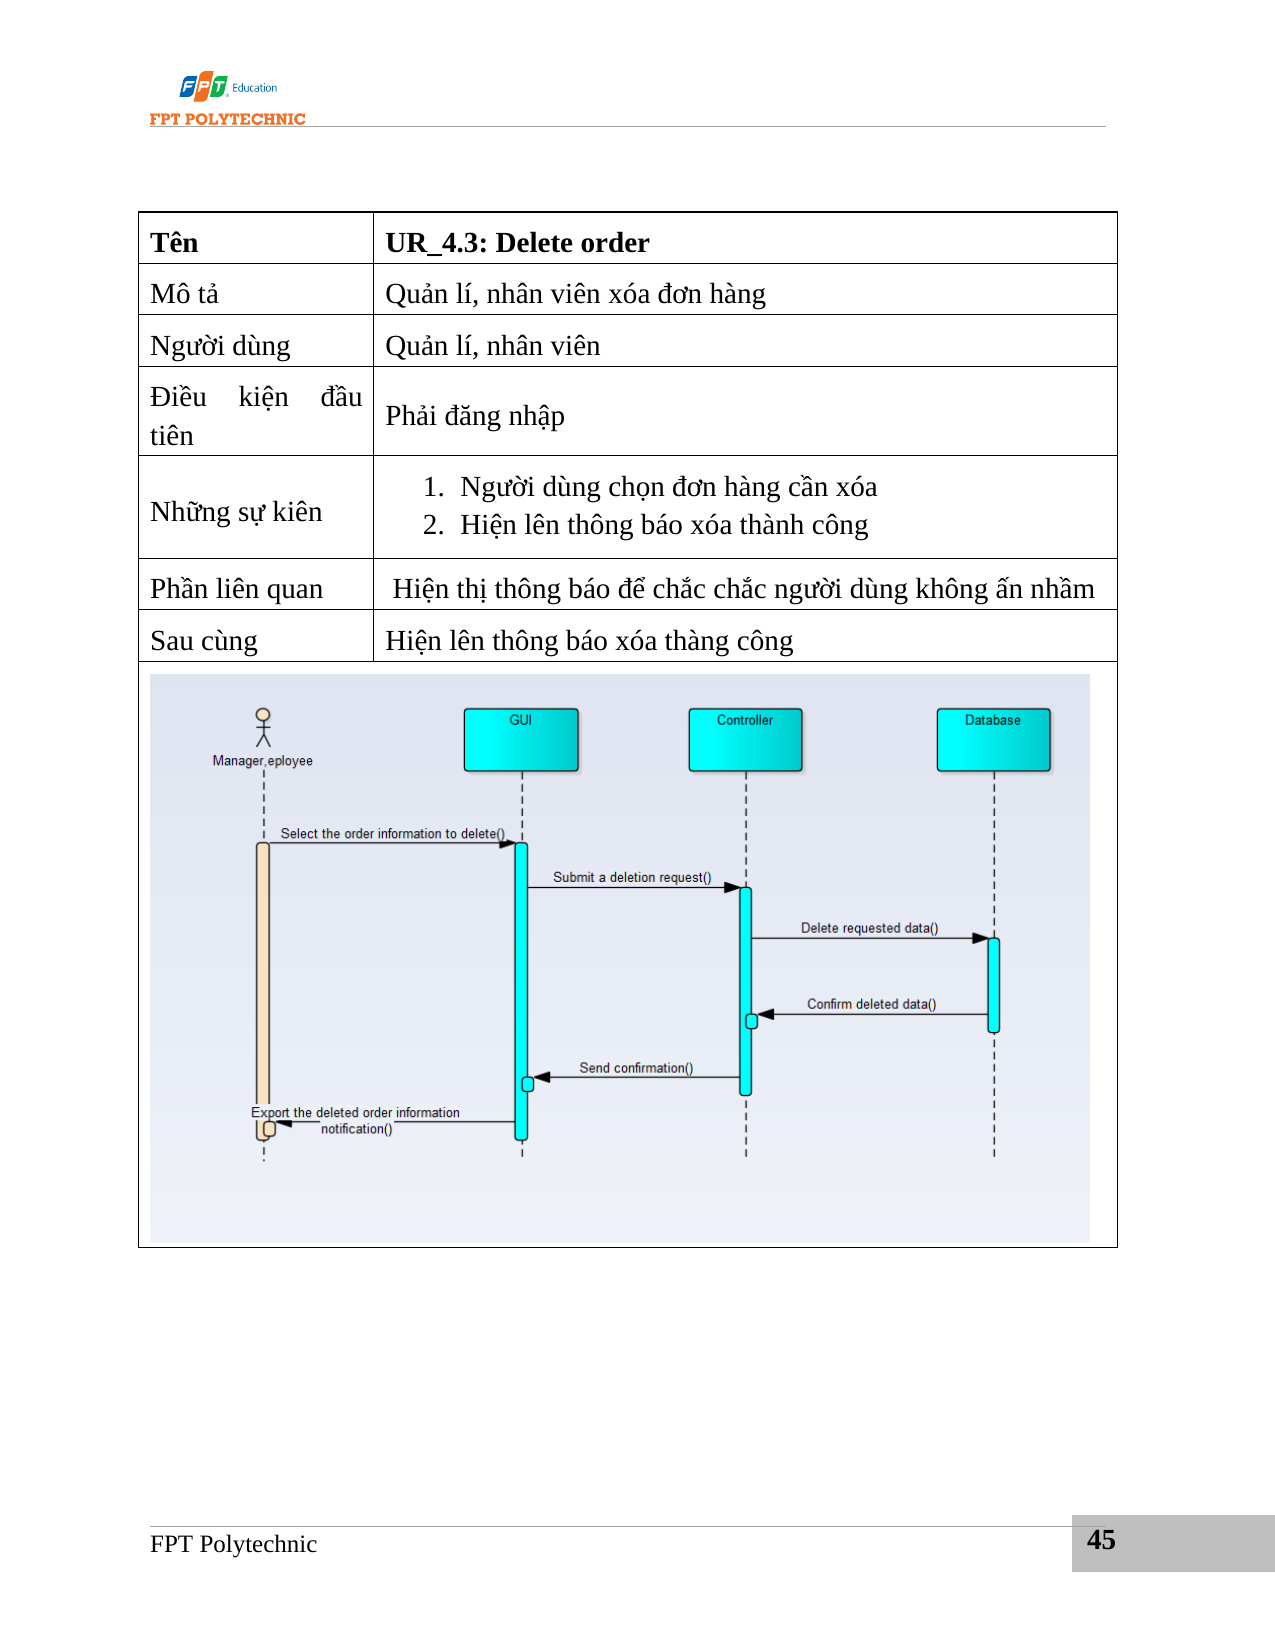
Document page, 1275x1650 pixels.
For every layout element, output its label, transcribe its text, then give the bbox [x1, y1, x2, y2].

table_cell Phải đăng nhập [374, 367, 1117, 455]
table_cell Quản lí, nhân viên xóa đơn hàng [374, 264, 1117, 314]
table_cell Sau cùng [139, 610, 373, 661]
table_cell Người dùng [139, 315, 373, 366]
table_cell Hiện lên thông báo xóa thàng công [374, 610, 1117, 661]
table_cell Quản lí, nhân viên [374, 315, 1117, 366]
table_cell Mô tả [139, 264, 373, 314]
picture [150, 674, 1091, 1243]
table_cell Người dùng chọn đơn hàng cần xóa Hiện lên thông báo xóa thành công [374, 456, 1117, 558]
table_cell Phần liên quan [139, 559, 373, 609]
table_cell Hiện thị thông báo để chắc chắc người dùng không ấn nhầm [374, 559, 1117, 609]
table_cell Những sự kiên [139, 456, 373, 558]
picture [150, 71, 306, 125]
table_header Tên [139, 213, 373, 263]
table_cell Điều kiện đầu tiên [139, 367, 373, 455]
table_cell [139, 662, 1117, 1247]
table_header UR_4.3: Delete order [374, 213, 1117, 263]
